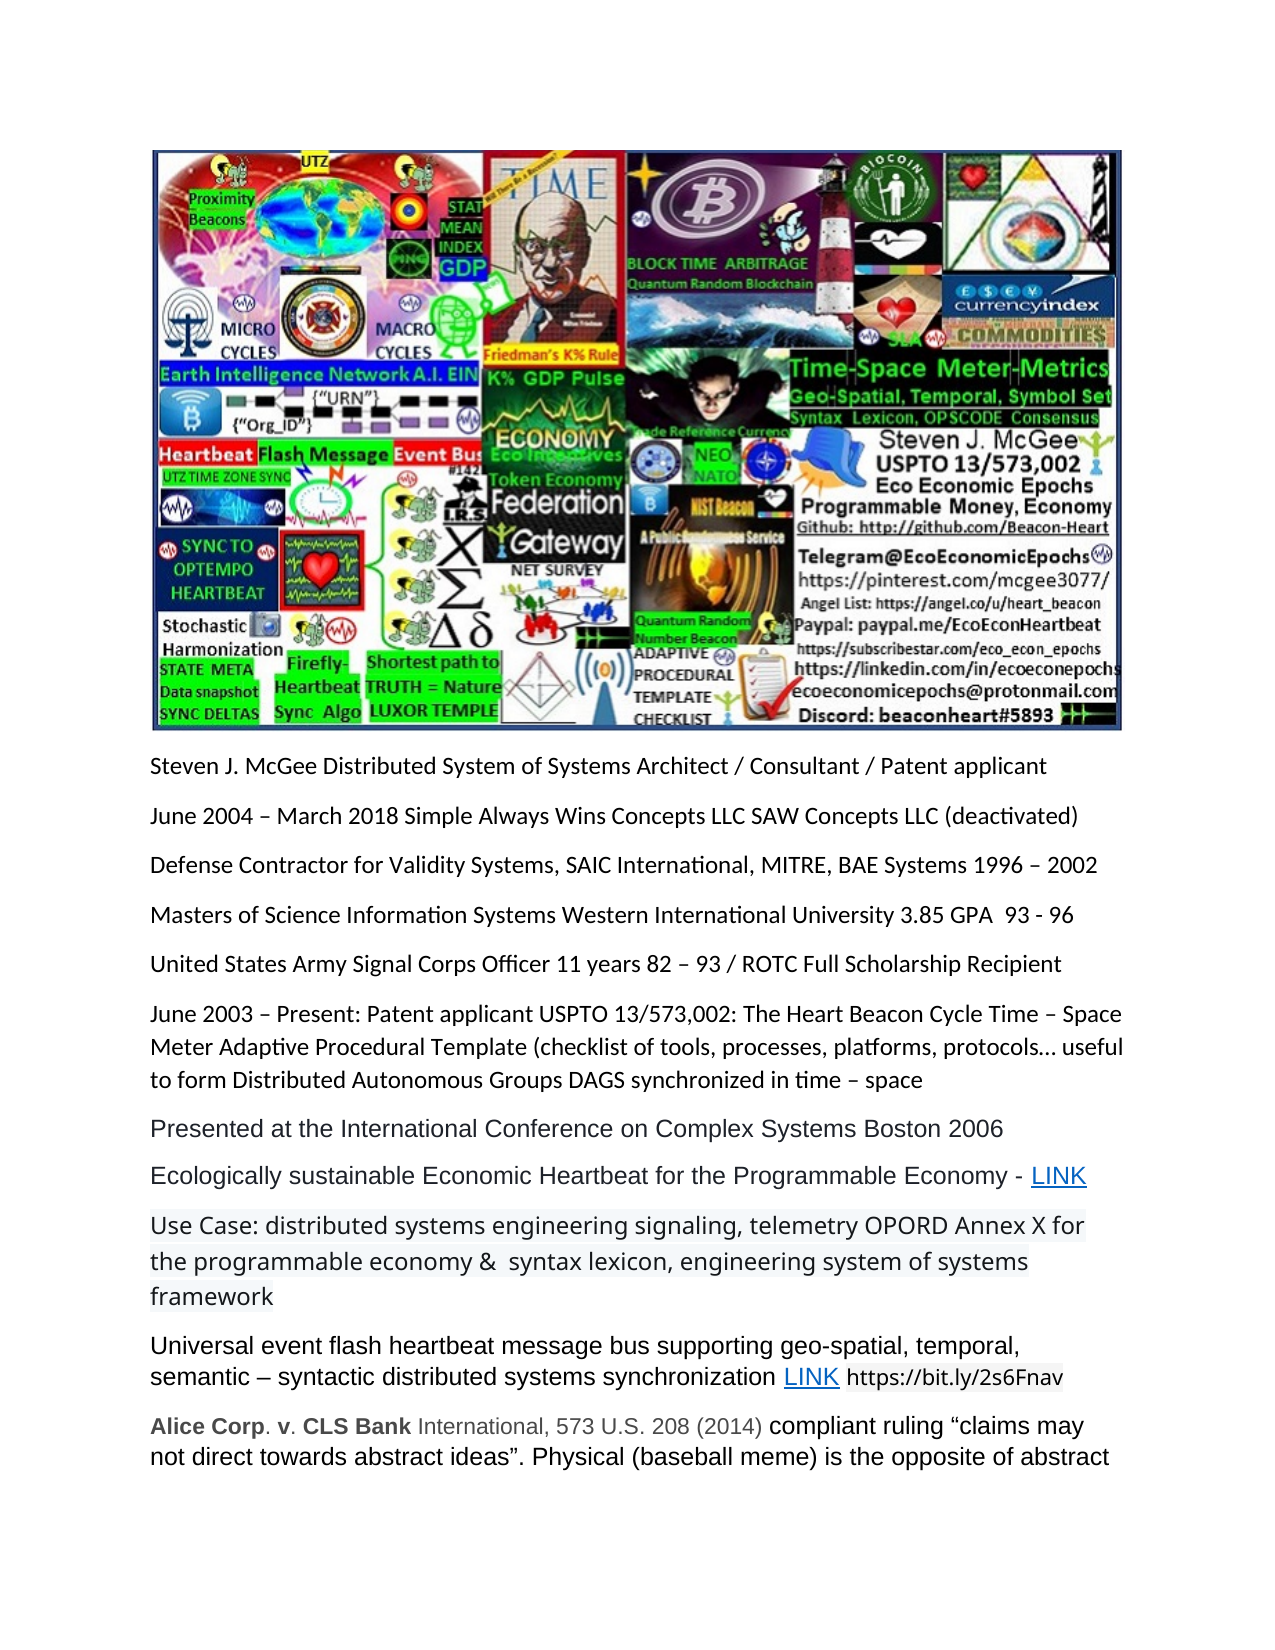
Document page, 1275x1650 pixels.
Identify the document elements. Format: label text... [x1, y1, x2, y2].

text Steven J. McGee Distributed System of Systems Architect / Consultant / Patent applicant [150, 750, 1125, 781]
picture [150, 150, 1125, 732]
text Masters of Science Information Systems Western International University 3.85 GPA 93 - 96 [150, 899, 1125, 929]
text Presented at the International Conference on Complex Systems Boston 2006 [150, 1114, 1125, 1142]
text United States Army Signal Corps Officer 11 years 82 – 93 / ROTC Full Scholarship Recipient [150, 949, 1125, 979]
text Use Case: distributed systems engineering signaling, telemetry OPORD Annex X for the programmable economy & syntax lexicon, engineering system of systems framework [150, 1209, 1125, 1312]
text Universal event flash heartbeat message bus supporting geo-spatial, temporal, semantic – syntactic distributed systems synchronization LINK https://bit.ly/2s6Fnav [150, 1331, 1125, 1392]
text June 2003 – Present: Patent applicant USPTO 13/573,002: The Heart Beacon Cycle Time – Space Meter Adaptive Procedural Template (checklist of tools, processes, platforms, protocols… useful to form Distributed Autonomous Groups DAGS synchronized in time – space [150, 998, 1125, 1094]
text Alice Corp. v. CLS Bank International, 573 U.S. 208 (2014) compliant ruling “claims may not direct towards abstract ideas”. Physical (baseball meme) is the opposite of abstract [150, 1411, 1125, 1471]
text Defense Contractor for Validity Systems, SAIC International, MITRE, BAE Systems 1996 – 2002 [150, 849, 1125, 880]
text Ecologically sustainable Economic Heartbeat for the Programmable Economy - LINK [150, 1161, 1125, 1190]
text June 2004 – March 2018 Simple Always Wins Concepts LLC SAW Concepts LLC (deactivated) [150, 800, 1125, 830]
